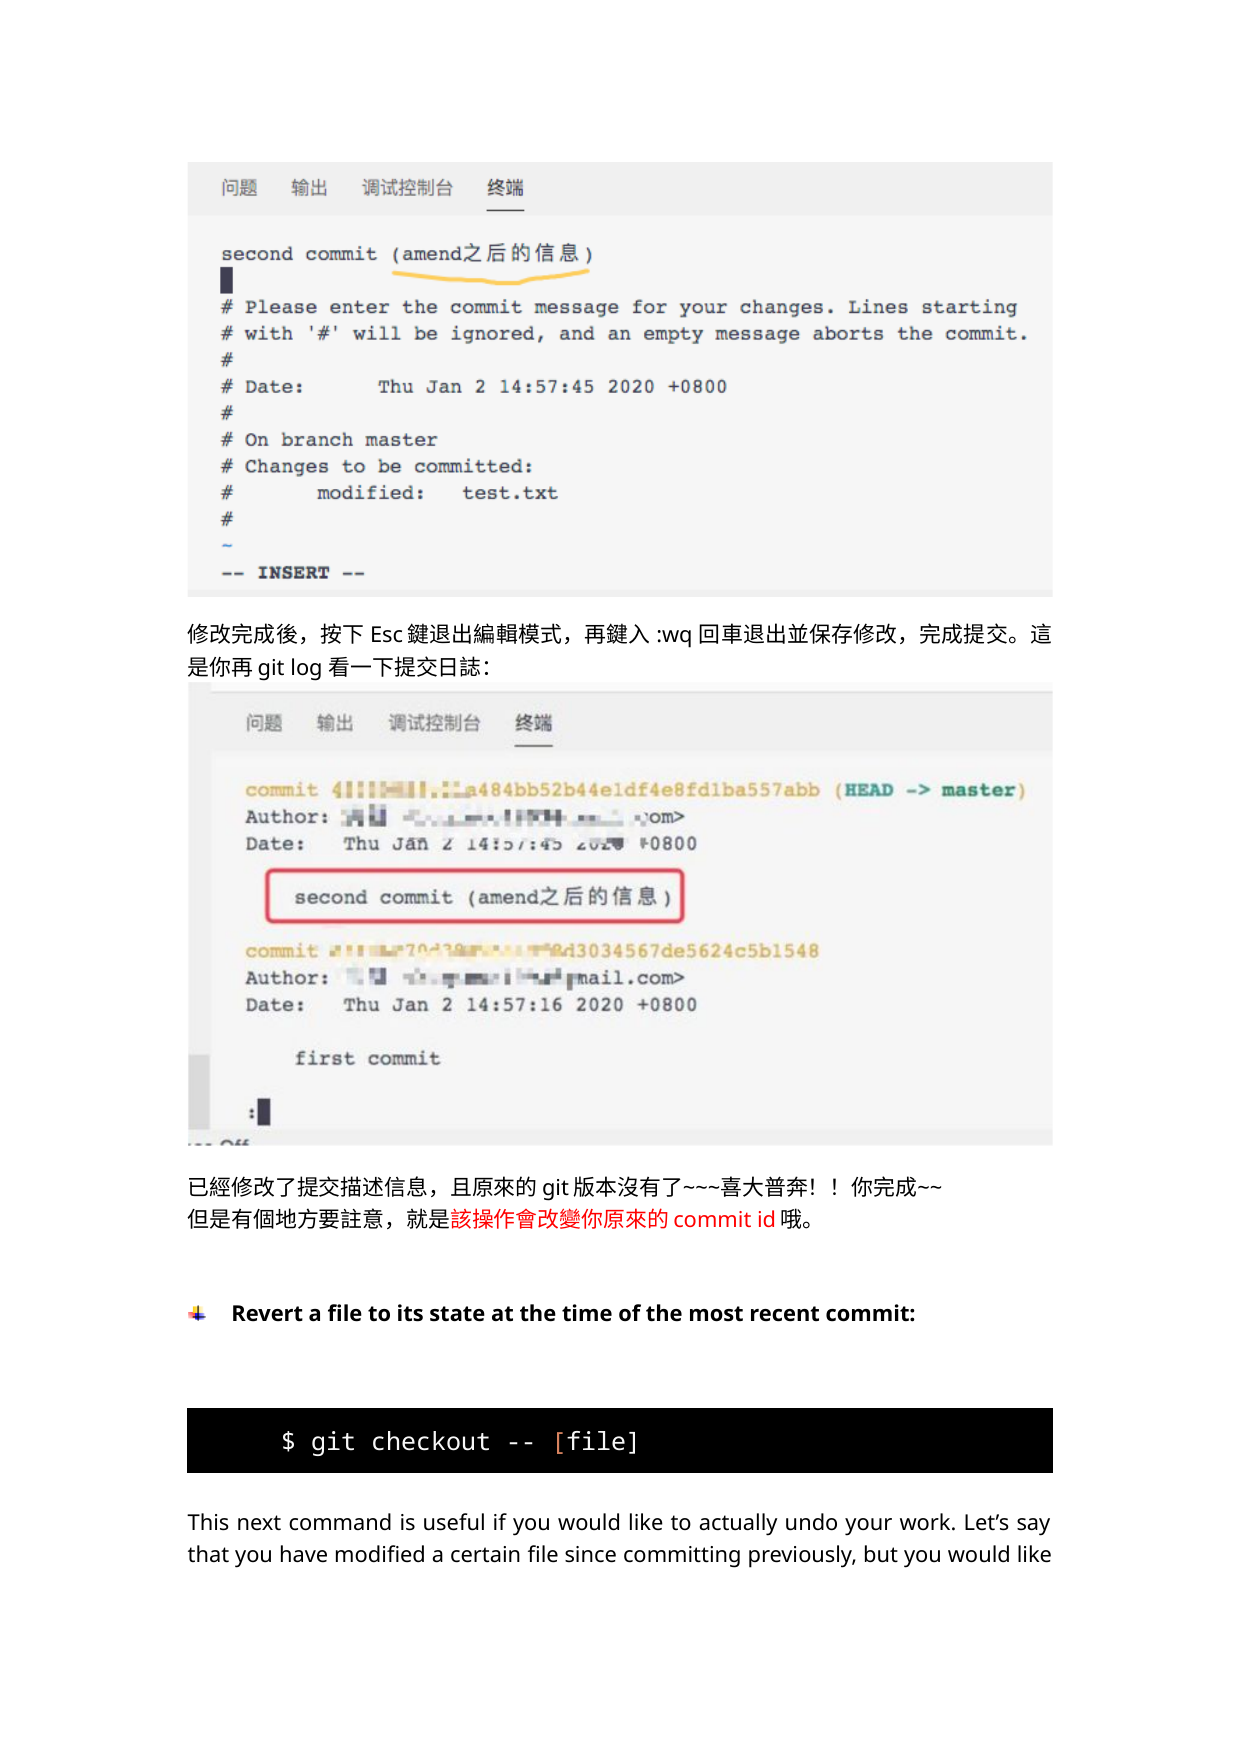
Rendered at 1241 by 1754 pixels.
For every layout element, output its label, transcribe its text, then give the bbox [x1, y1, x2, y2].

text 修改完成後，按下 Esc鍵退出編輯模式，再鍵入 :wq 回車退出並保存修改，完成提交。這是你再git log 看一下提交日誌： [187, 617, 1053, 682]
picture [187, 162, 1053, 597]
picture [187, 682, 1053, 1146]
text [187, 1506, 1053, 1571]
text 已經修改了提交描述信息，且原來的git版本沒有了~~~喜大普奔！！你完成~~ [187, 1169, 1053, 1202]
subtitle Revert a file to its state at the time of the most recent commit: [187, 1296, 1053, 1329]
picture [188, 1304, 206, 1321]
text $ git checkout -- [file] [187, 1408, 1053, 1473]
text 但是有個地方要註意，就是該操作會改變你原來的commit id哦。 [187, 1202, 1053, 1234]
